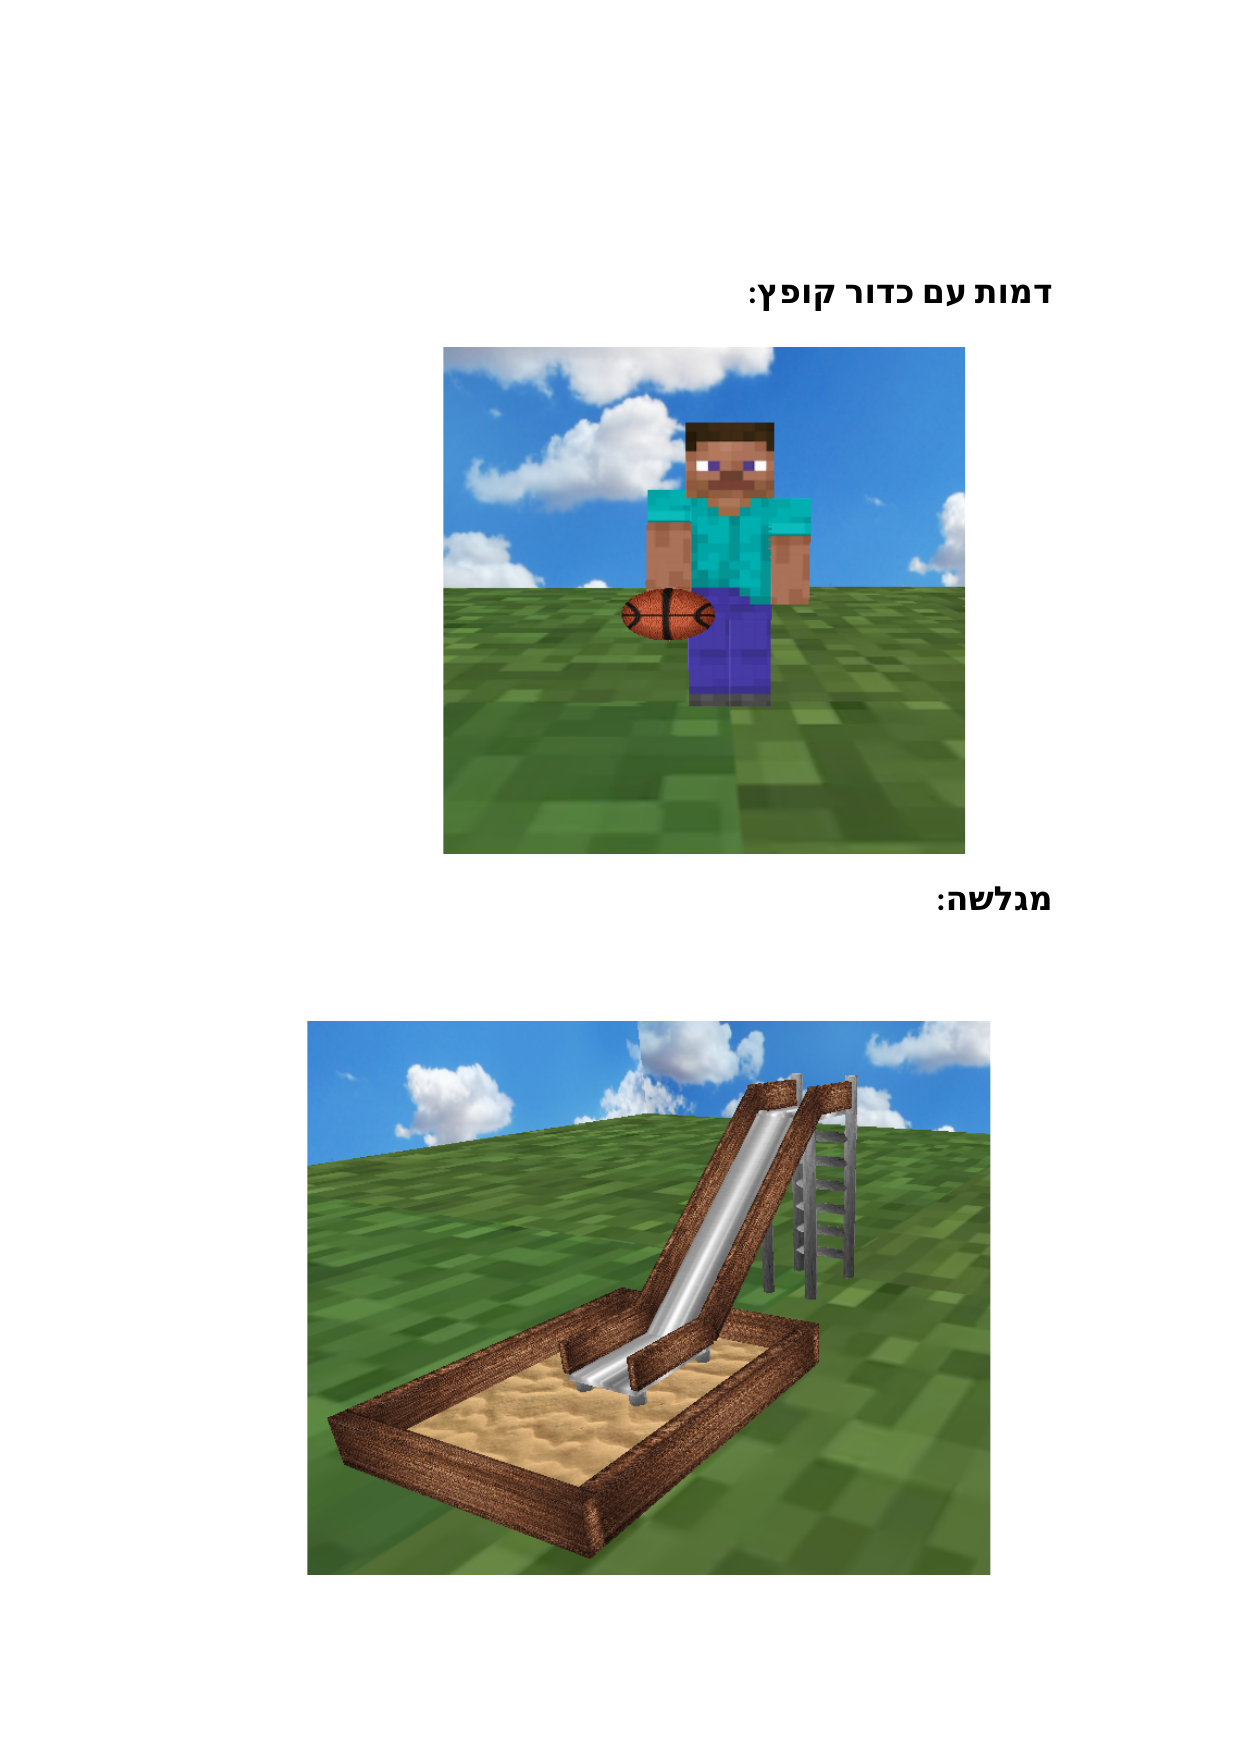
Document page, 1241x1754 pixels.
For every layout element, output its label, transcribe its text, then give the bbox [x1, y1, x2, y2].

picture [307, 1021, 991, 1575]
text דמות עם כדור קופץ: [187, 271, 1053, 312]
text מגלשה: [187, 877, 1053, 918]
picture [443, 347, 966, 854]
